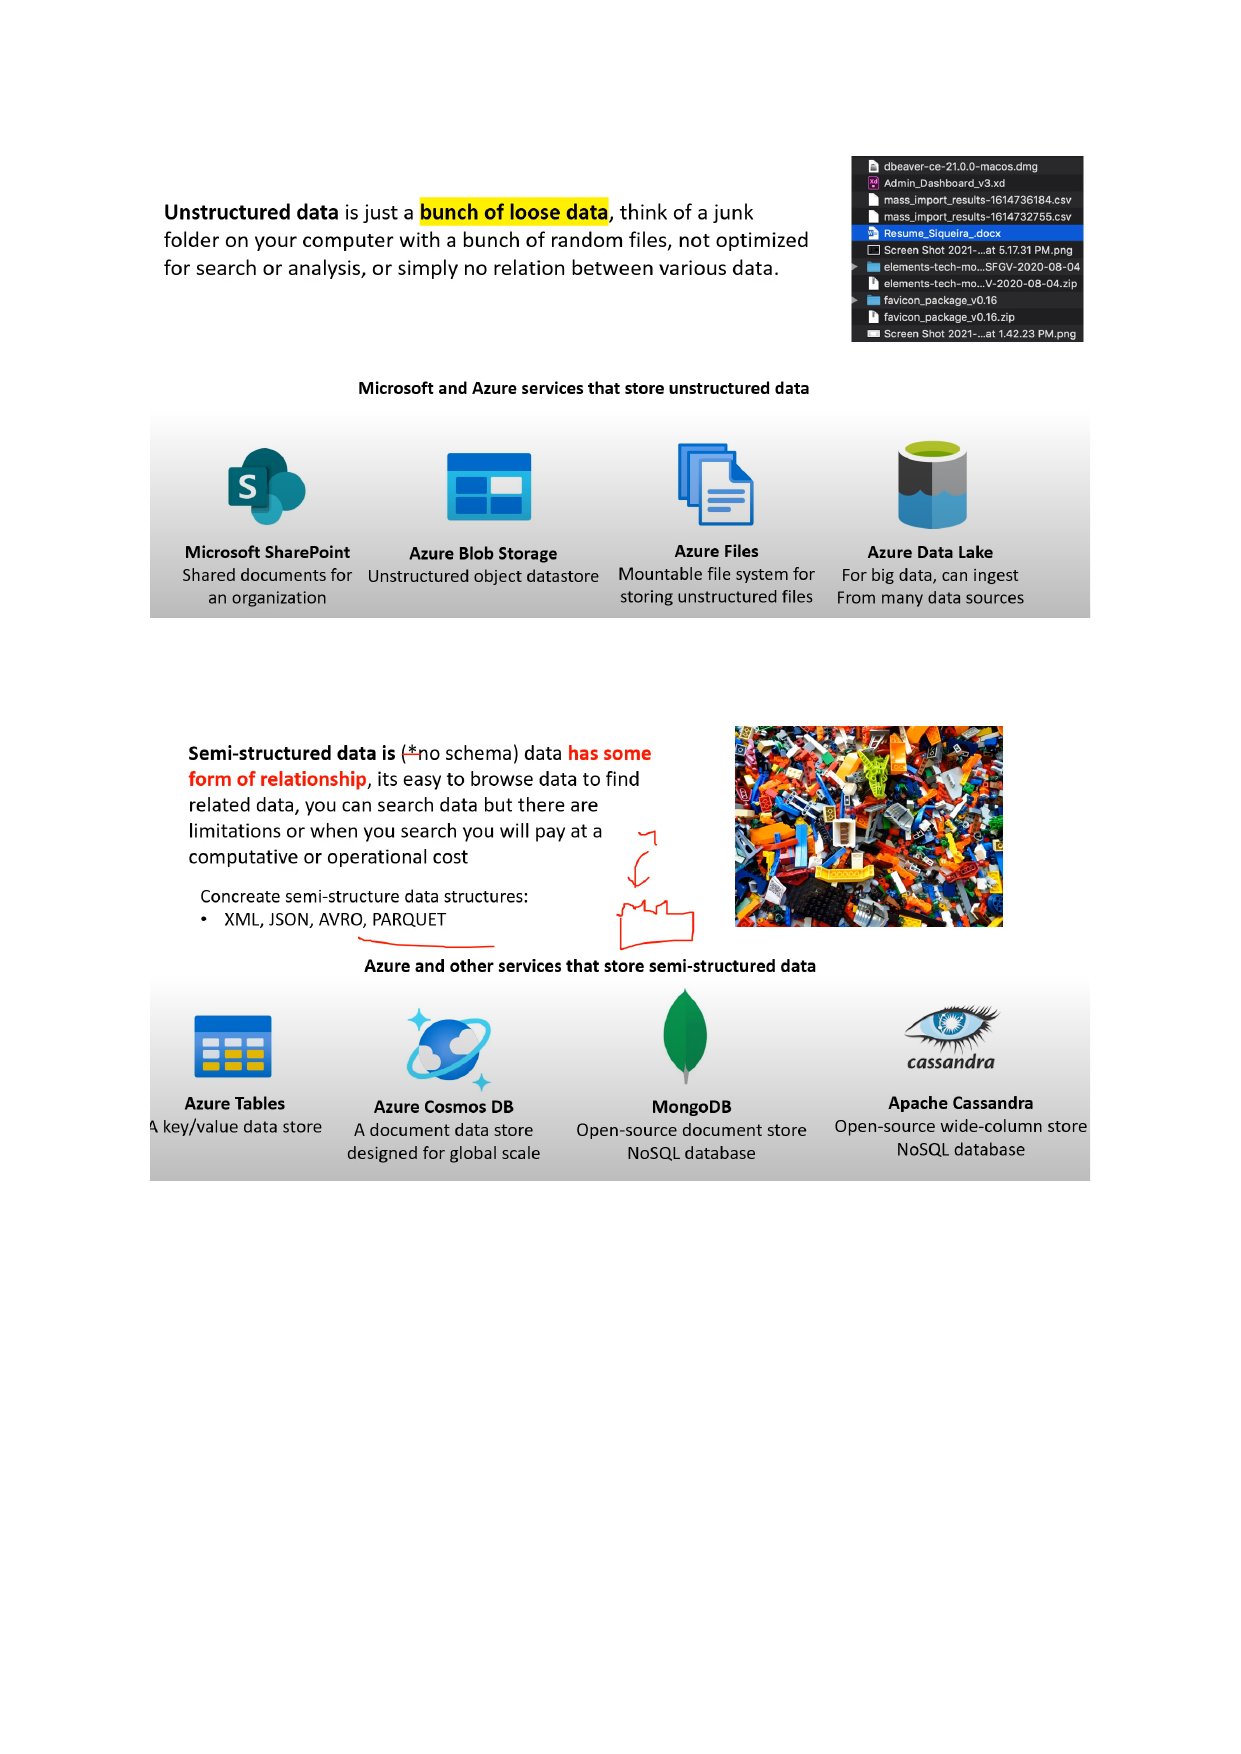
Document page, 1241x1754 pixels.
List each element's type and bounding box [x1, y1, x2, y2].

picture [150, 150, 1091, 618]
picture [150, 711, 1091, 1181]
